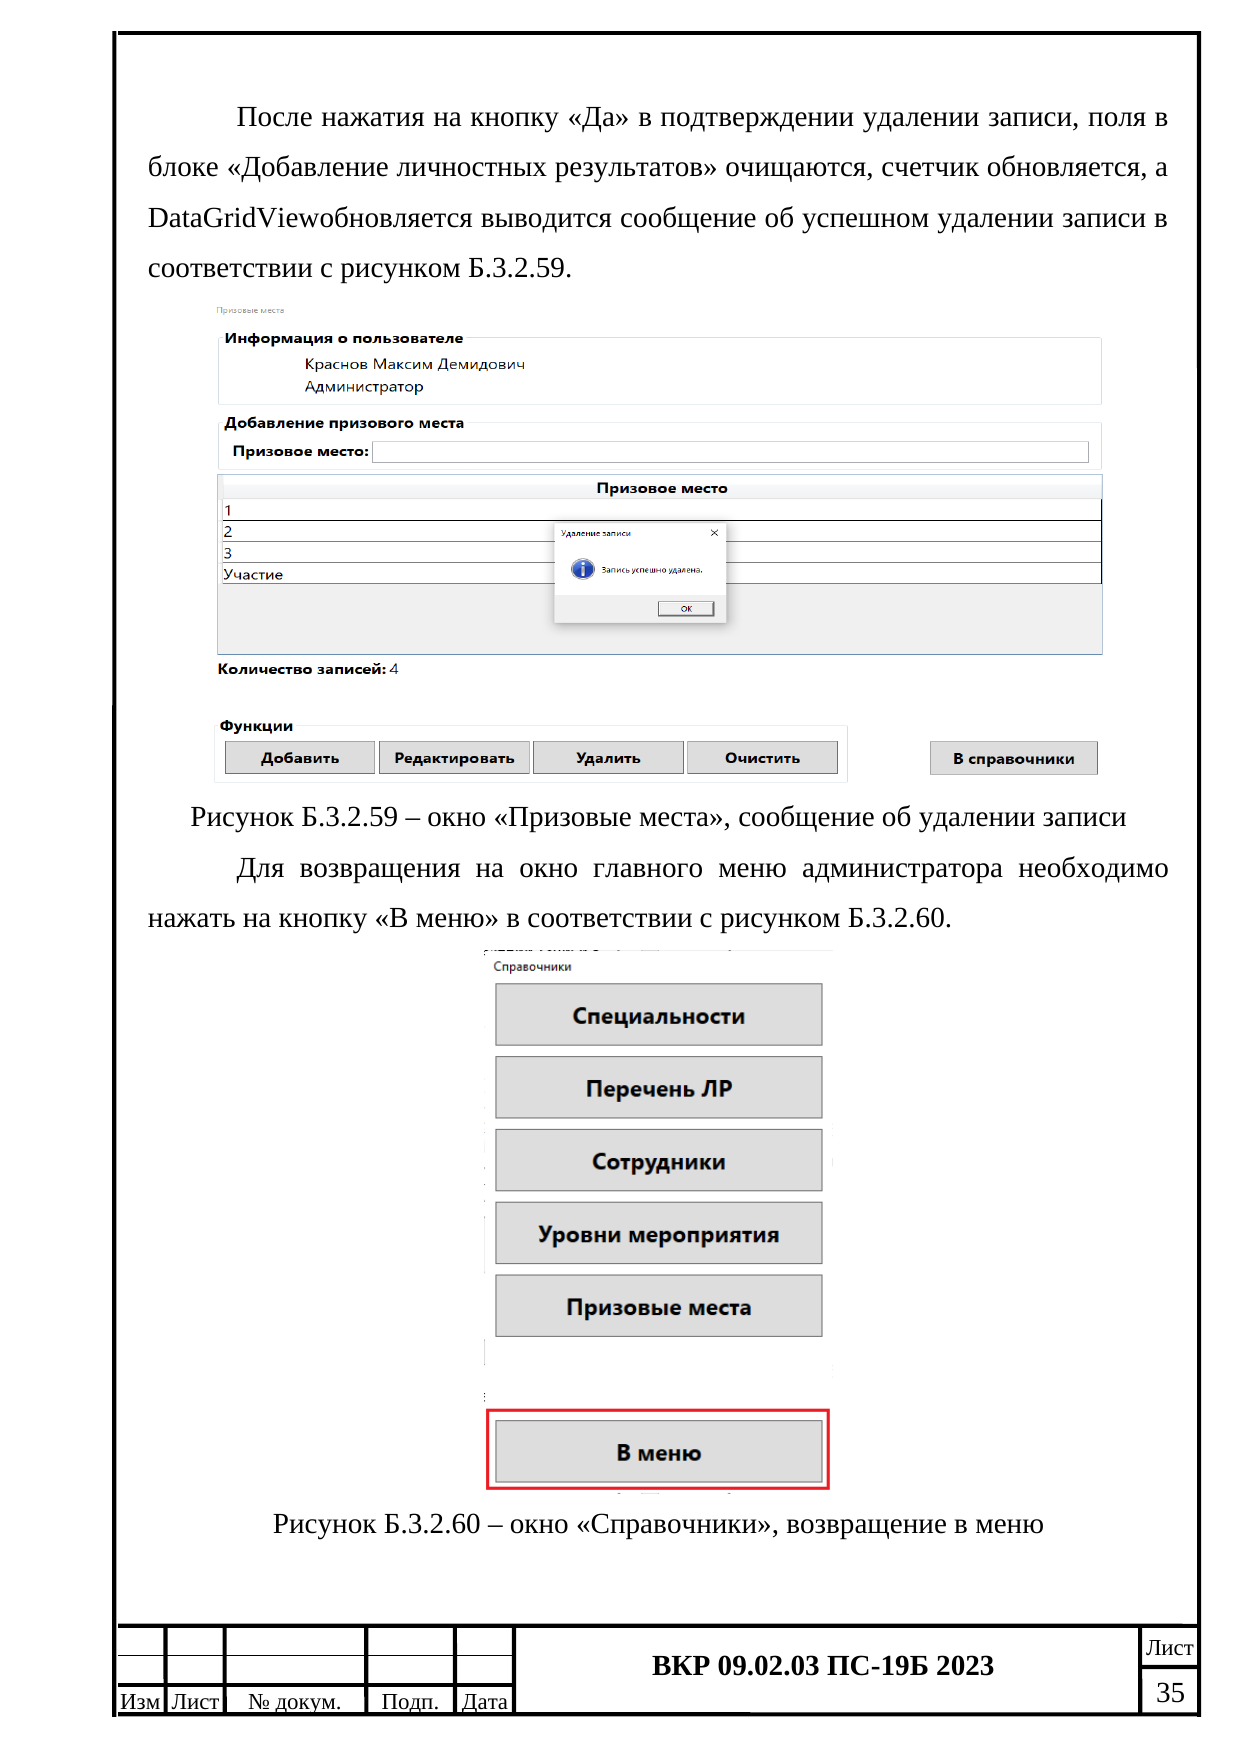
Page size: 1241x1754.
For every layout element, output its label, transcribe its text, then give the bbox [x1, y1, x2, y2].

text Для возвращения на окно главного меню администратора необходимо нажать на кнопку «В меню» в соответствии с рисунком Б.3.2.60. [148, 850, 1169, 934]
picture [484, 950, 833, 1494]
picture [211, 300, 1106, 786]
text Рисунок Б.3.2.59 – окно «Призовые места», сообщение об удалении записи [148, 799, 1169, 833]
text После нажатия на кнопку «Да» в подтверждении удалении записи, поля в блоке «Добавление личностных результатов» очищаются, счетчик обновляется, а DataGridViewобновляется выводится сообщение об успешном удалении записи в соответствии с рисунком Б.3.2.59. [148, 99, 1169, 283]
text Рисунок Б.3.2.60 – окно «Справочники», возвращение в меню [148, 1506, 1169, 1539]
